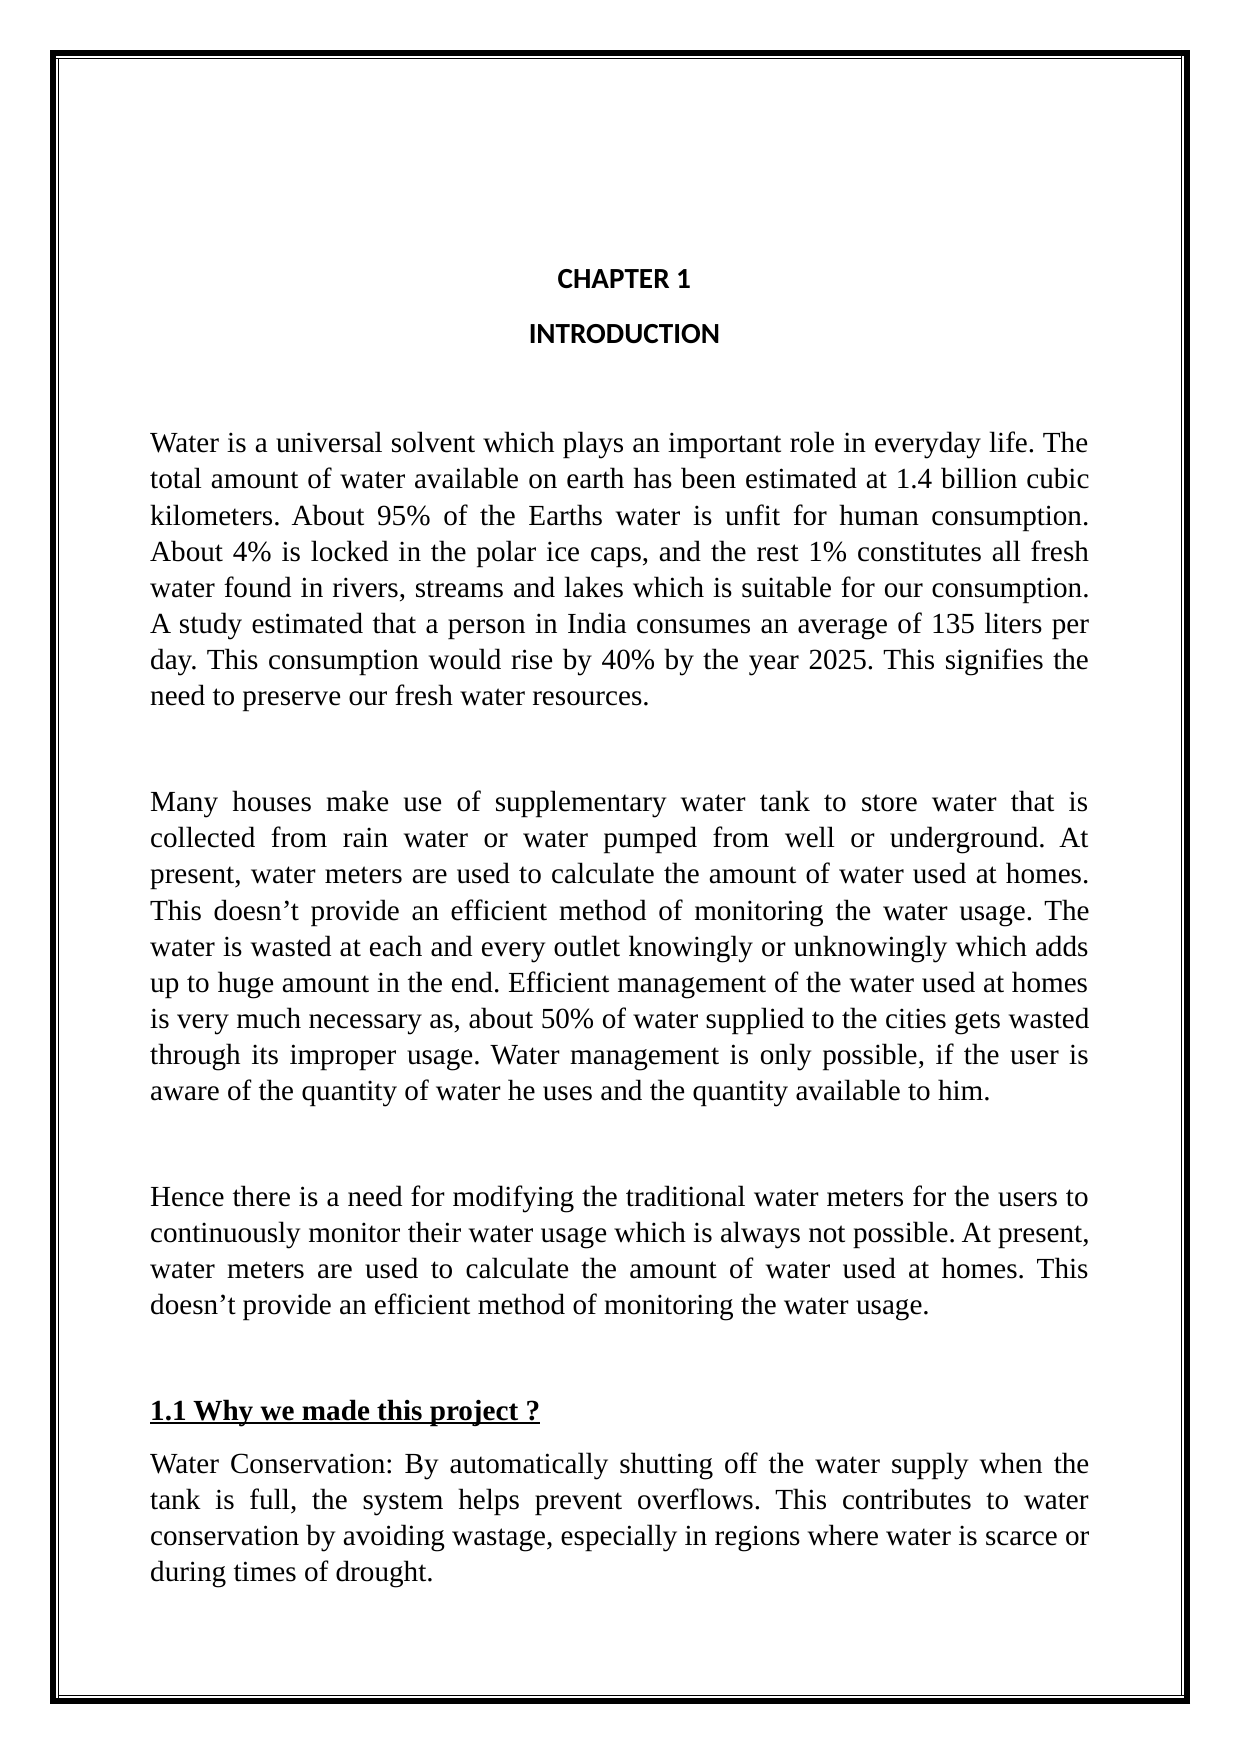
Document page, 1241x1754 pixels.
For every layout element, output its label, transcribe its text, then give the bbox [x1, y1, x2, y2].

text Water is a universal solvent which plays an important role in everyday life. The total amount of water available on earth has been estimated at 1.4 billion cubic kilometers. About 95% of the Earths water is unfit for human consumption. About 4% is locked in the polar ice caps, and the rest 1% constitutes all fresh water found in rivers, streams and lakes which is suitable for our consumption. A study estimated that a person in India consumes an average of 135 liters per day. This consumption would rise by 40% by the year 2025. This signifies the need to preserve our fresh water resources. [150, 426, 1090, 712]
text Many houses make use of supplementary water tank to store water that is collected from rain water or water pumped from well or underground. At present, water meters are used to calculate the amount of water used at homes. This doesn’t provide an efficient method of monitoring the water usage. The water is wasted at each and every outlet knowingly or unknowingly which adds up to huge amount in the end. Efficient management of the water used at homes is very much necessary as, about 50% of water supplied to the cities gets wasted through its improper usage. Water management is only possible, if the user is aware of the quantity of water he uses and the quantity available to him. [150, 784, 1090, 1107]
text INTRODUCTION [341, 315, 907, 351]
text 1.1 Why we made this project ? [150, 1393, 1090, 1427]
text Hence there is a need for modifying the traditional water meters for the users to continuously monitor their water usage which is always not possible. At present, water meters are used to calculate the amount of water used at homes. This doesn’t provide an efficient method of monitoring the water usage. [150, 1179, 1090, 1321]
text CHAPTER 1 [341, 260, 907, 296]
text Water Conservation: By automatically shutting off the water supply when the tank is full, the system helps prevent overflows. This contributes to water conservation by avoiding wastage, especially in regions where water is scarce or during times of drought. [150, 1446, 1090, 1588]
